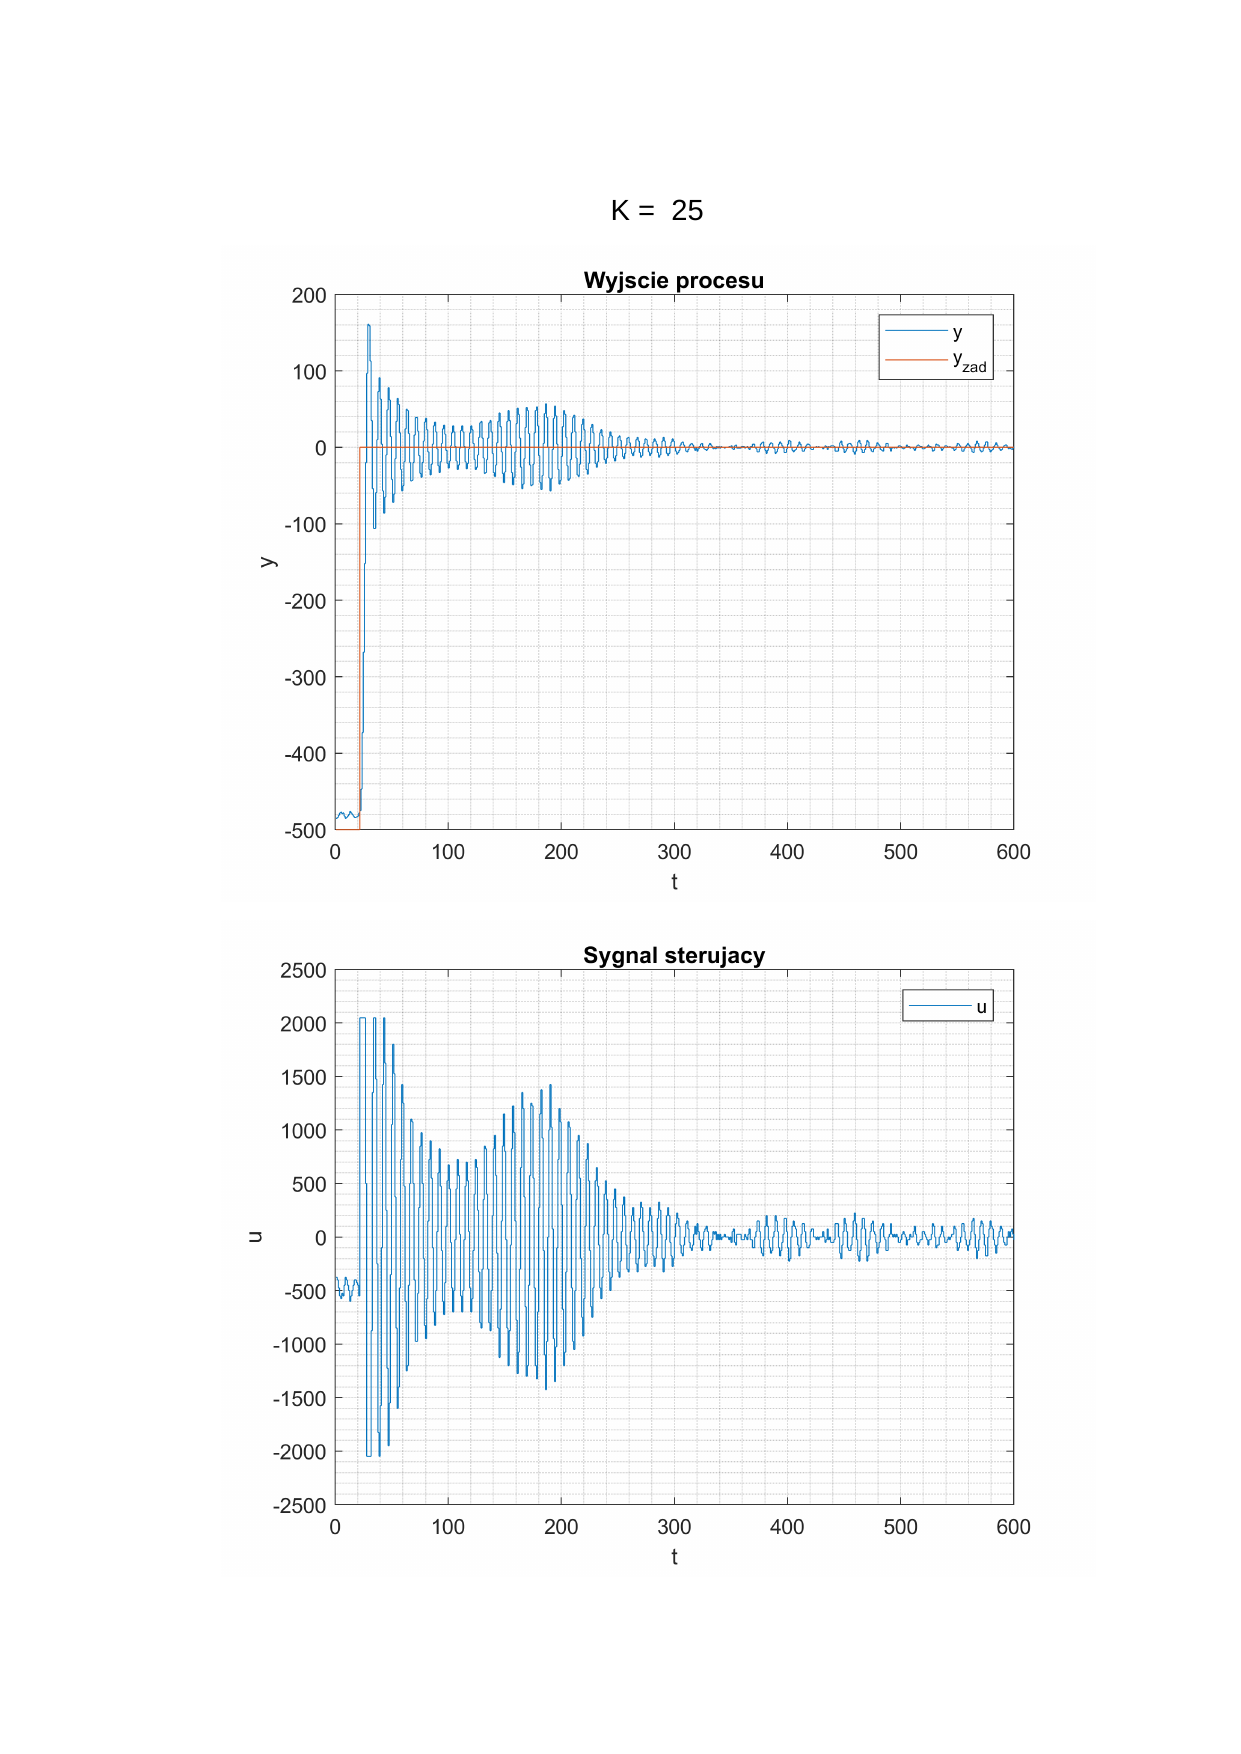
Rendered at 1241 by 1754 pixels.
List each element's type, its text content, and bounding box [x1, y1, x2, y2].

picture [221, 245, 1097, 902]
text K = 25 [148, 193, 1093, 226]
picture [221, 920, 1097, 1577]
